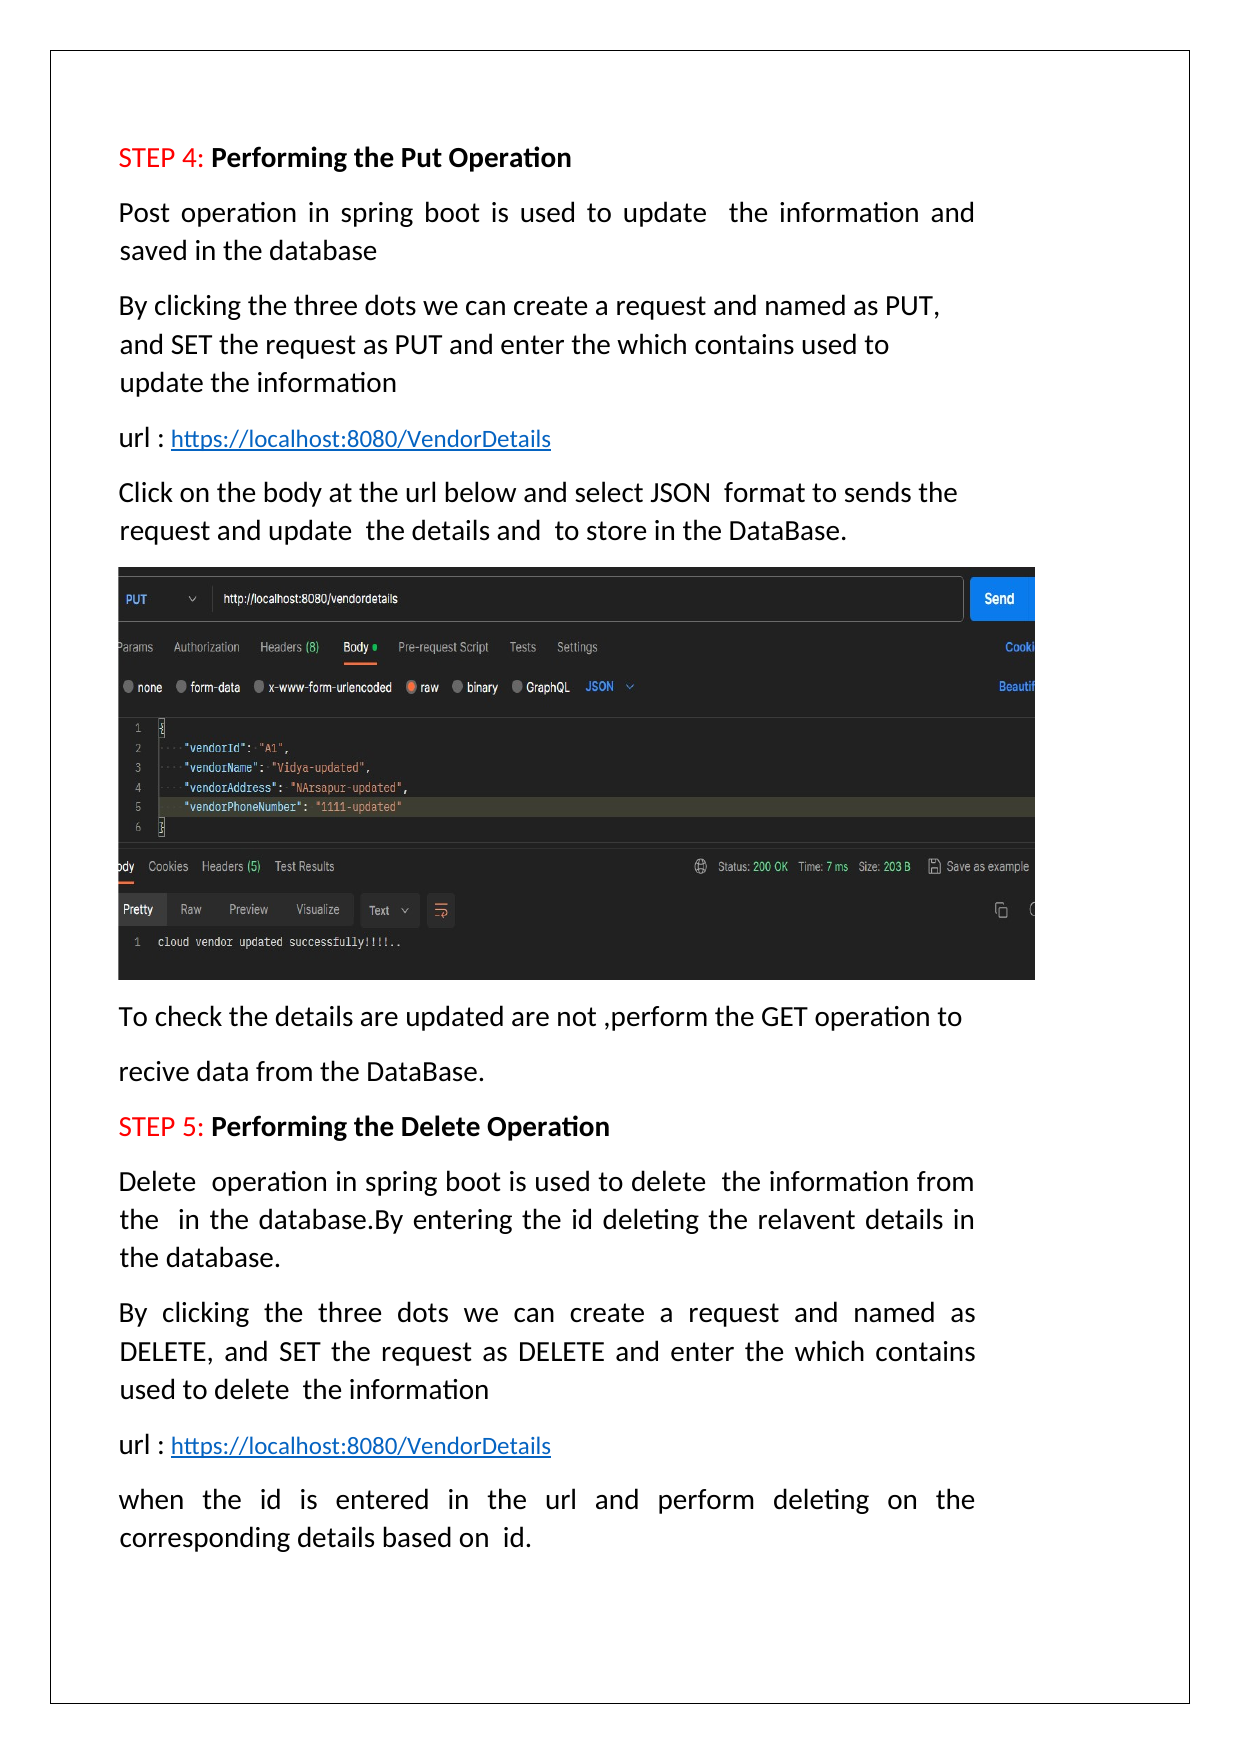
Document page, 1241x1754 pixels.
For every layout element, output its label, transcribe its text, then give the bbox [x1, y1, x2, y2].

text Delete operation in spring boot is used to delete the information from the in the database.By entering the id deleting the relavent details in the database. [118, 1163, 977, 1275]
text By clicking the three dots we can create a request and named as PUT, and SET the request as PUT and enter the which contains used to update the information [118, 287, 977, 400]
picture [118, 567, 1035, 980]
text To check the details are updated are not ,perform the GET operation to [118, 998, 977, 1034]
text STEP 5: Performing the Delete Operation [118, 1108, 977, 1143]
text when the id is entered in the url and perform deleting on the corresponding details based on id. [118, 1481, 977, 1555]
text recive data from the DataBase. [118, 1053, 977, 1089]
text url : https://localhost:8080/VendorDetails [118, 419, 977, 454]
text Post operation in spring boot is used to update the information and saved in the database [118, 194, 977, 268]
text url : https://localhost:8080/VendorDetails [118, 1426, 977, 1462]
text STEP 4: Performing the Put Operation [118, 139, 977, 175]
text Click on the body at the url below and select JSON format to sends the request and update the details and to store in the DataBase. [118, 474, 977, 548]
text By clicking the three dots we can create a request and named as DELETE, and SET the request as DELETE and enter the which contains used to delete the information [118, 1294, 977, 1407]
